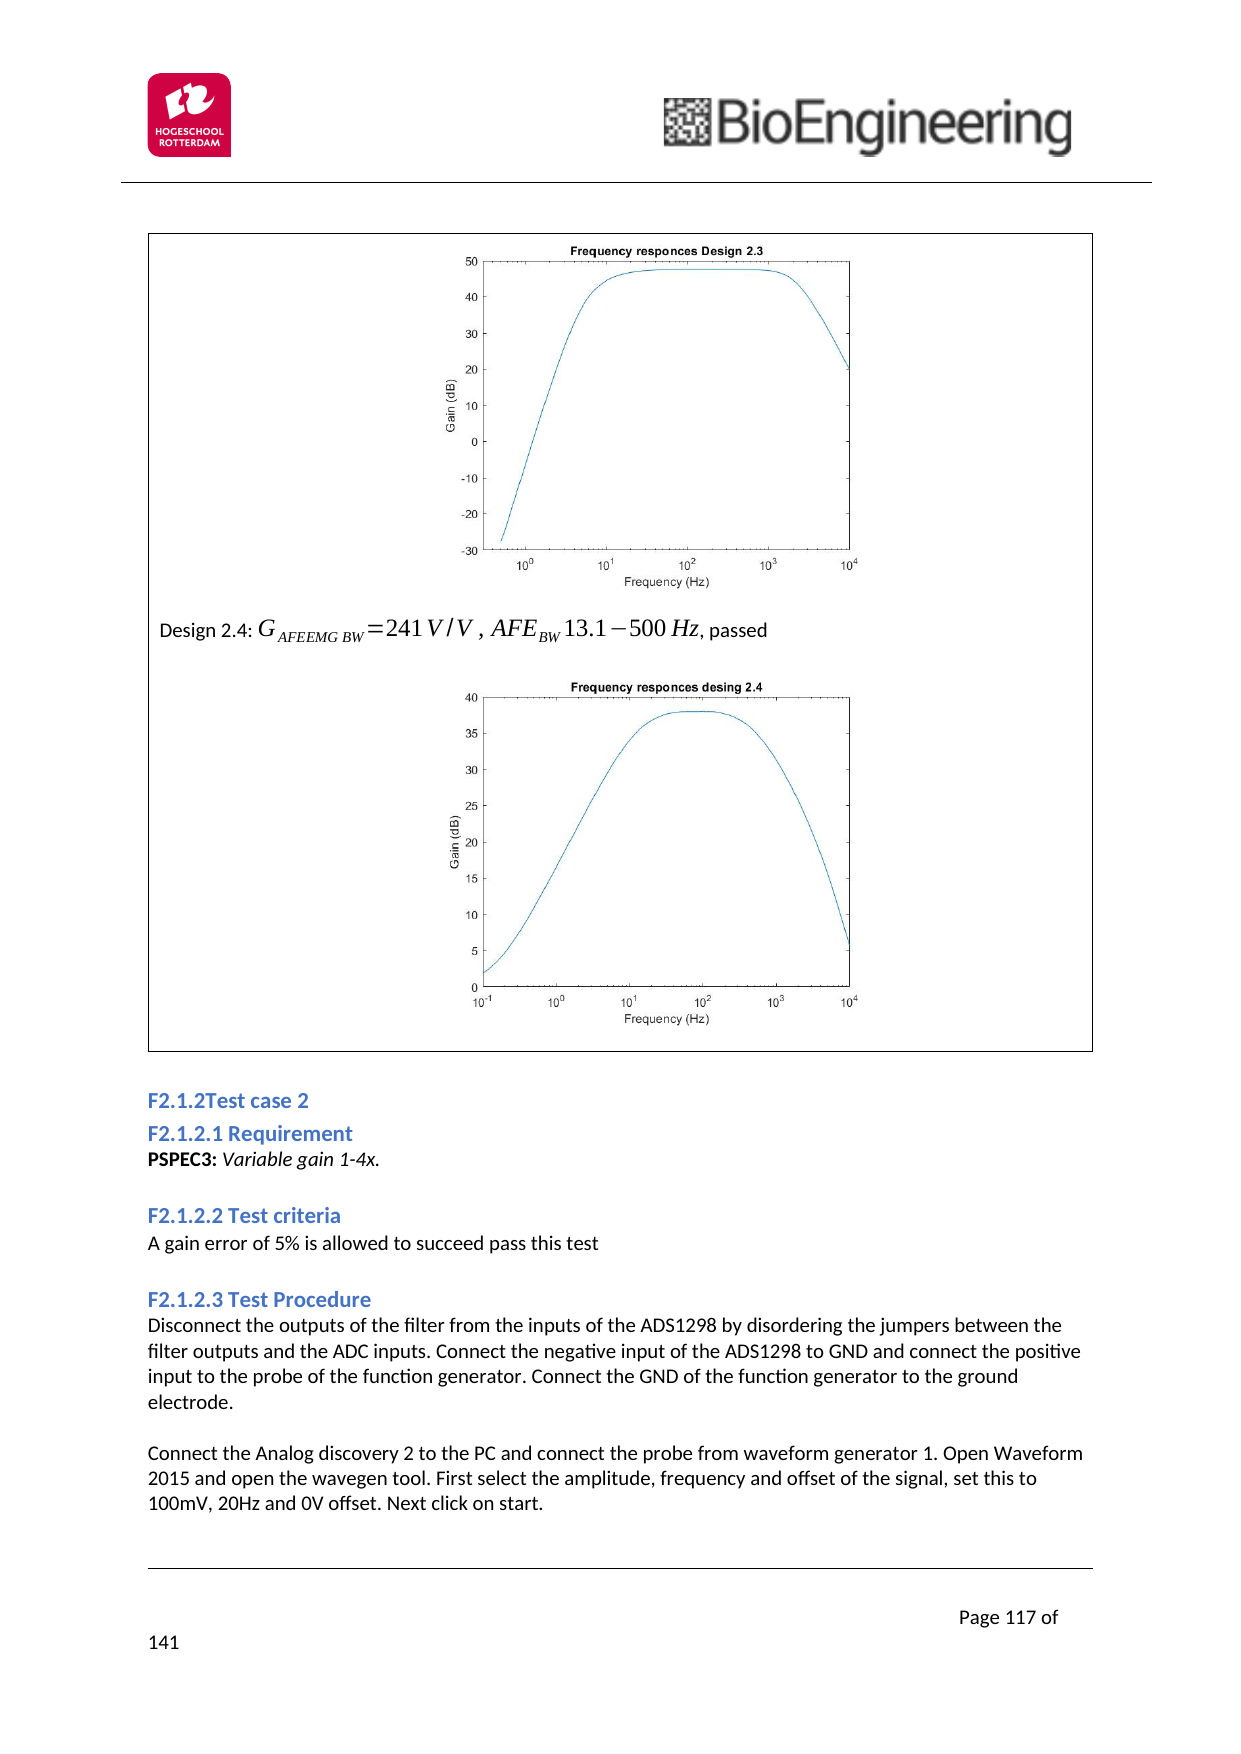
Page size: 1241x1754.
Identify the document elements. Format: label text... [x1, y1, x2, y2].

text Connect the Analog discovery 2 to the PC and connect the probe from waveform generator 1. Open Waveform 2015 and open the wavegen tool. First select the amplitude, frequency and offset of the signal, set this to 100mV, 20Hz and 0V offset. Next click on start. [148, 1440, 1093, 1516]
subtitle F2.1.2.3 Test Procedure [148, 1285, 1093, 1313]
picture [663, 98, 1072, 157]
subtitle F2.1.2.1 Requirement [148, 1119, 1093, 1147]
text PSPEC3: Variable gain 1-4x. [148, 1147, 1093, 1172]
subtitle F2.1.2.2 Test criteria [148, 1202, 1093, 1230]
subtitle F2.1.2Test case 2 [148, 1086, 1093, 1114]
picture [421, 671, 894, 1026]
picture [147, 73, 231, 157]
picture [421, 234, 894, 589]
text Disconnect the outputs of the filter from the inputs of the ADS1298 by disordering the jumpers between the filter outputs and the ADC inputs. Connect the negative input of the ADS1298 to GND and connect the positive input to the probe of the function generator. Connect the GND of the function generator to the ground electrode. [148, 1313, 1093, 1414]
text A gain error of 5% is allowed to succeed pass this test [148, 1230, 1093, 1255]
